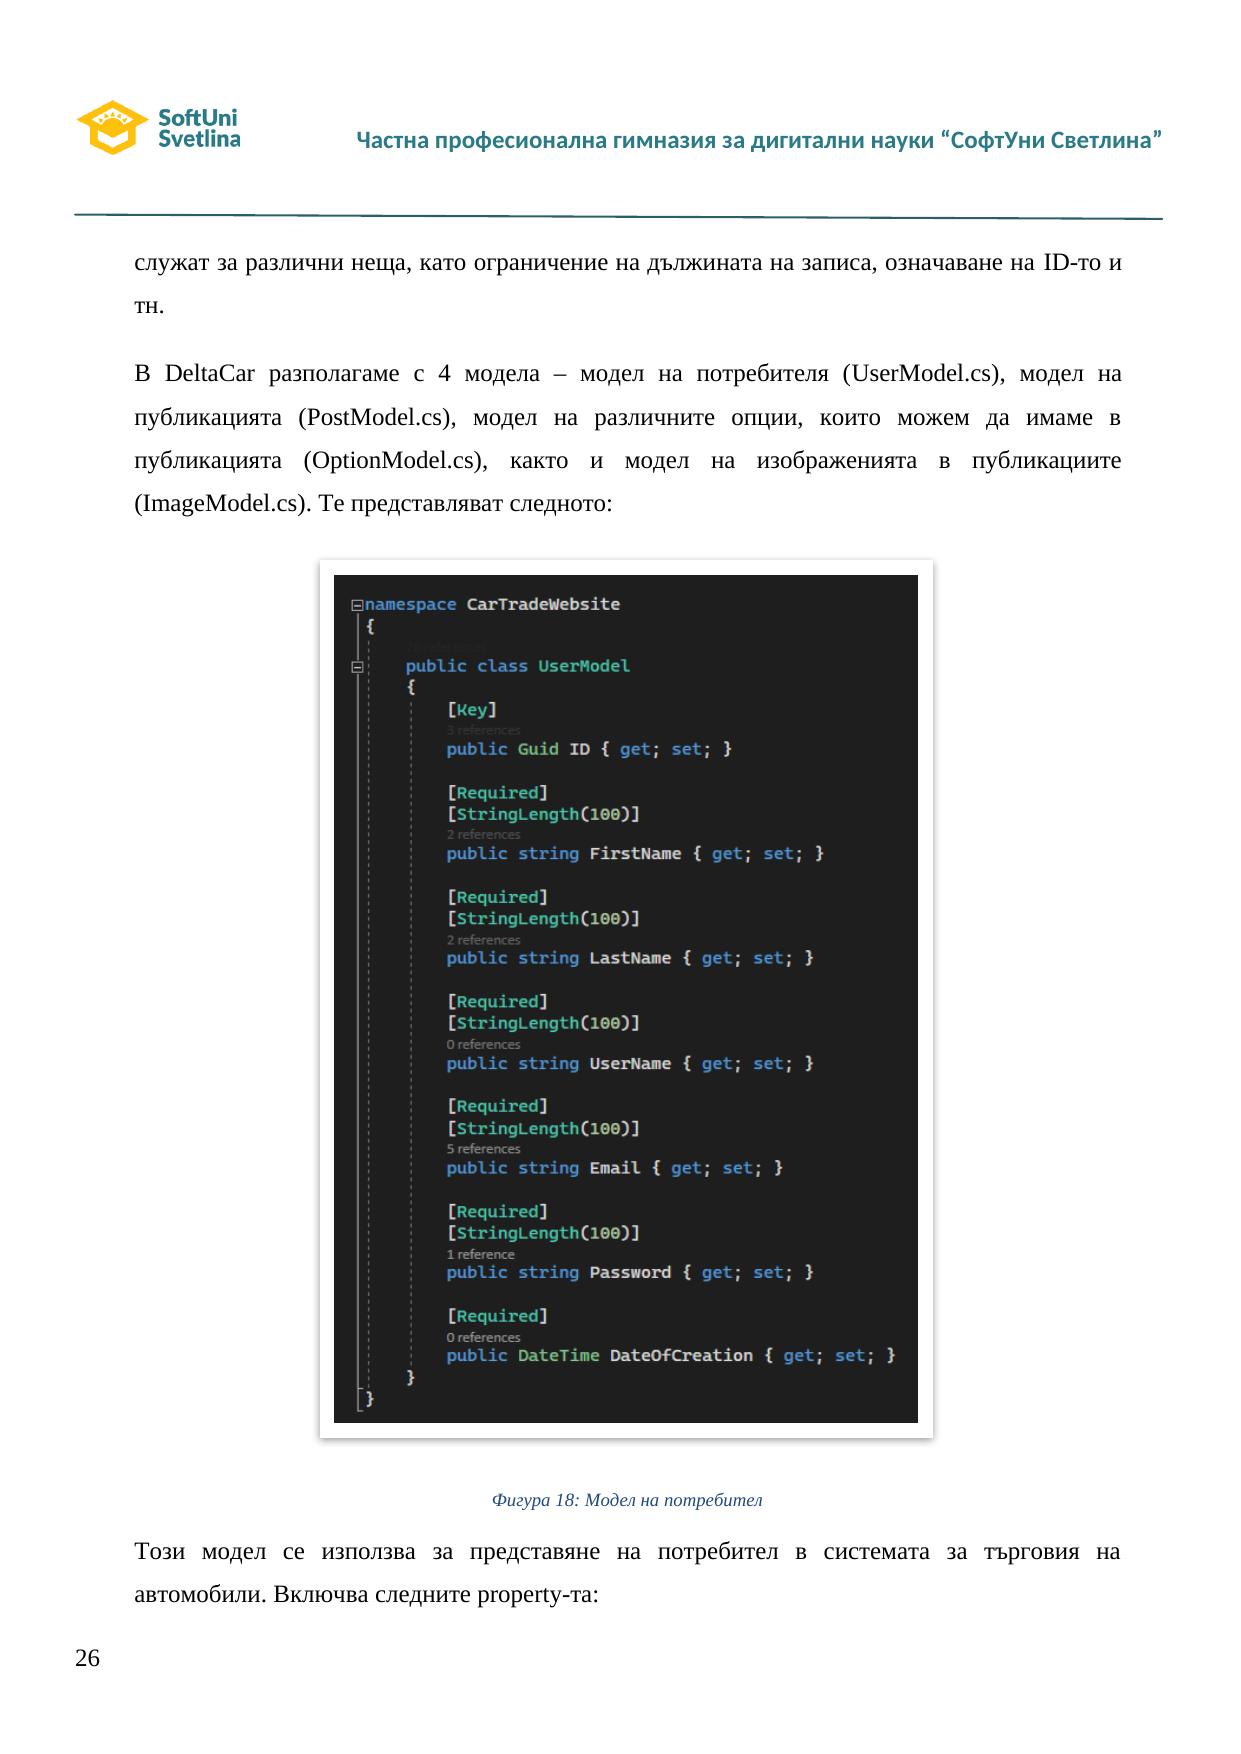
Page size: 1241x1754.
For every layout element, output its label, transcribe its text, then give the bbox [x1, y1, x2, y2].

picture [334, 575, 918, 1423]
picture [75, 100, 240, 155]
text Този модел се използва за представяне на потребител в системата за търговия на автомобили. Включва следните property-та: [134, 1536, 1122, 1608]
text Фигура : Модел на потребител [75, 1489, 1181, 1511]
text В DeltaCar разполагаме с 4 модела – модел на потребителя (UserModel.cs), модел на публикацията (PostModel.cs), модел на различните опции, които можем да имаме в публикацията (OptionModel.cs), както и модел на изображенията в публикациите (ImageModel.cs). Те представляват следното: [134, 358, 1122, 517]
